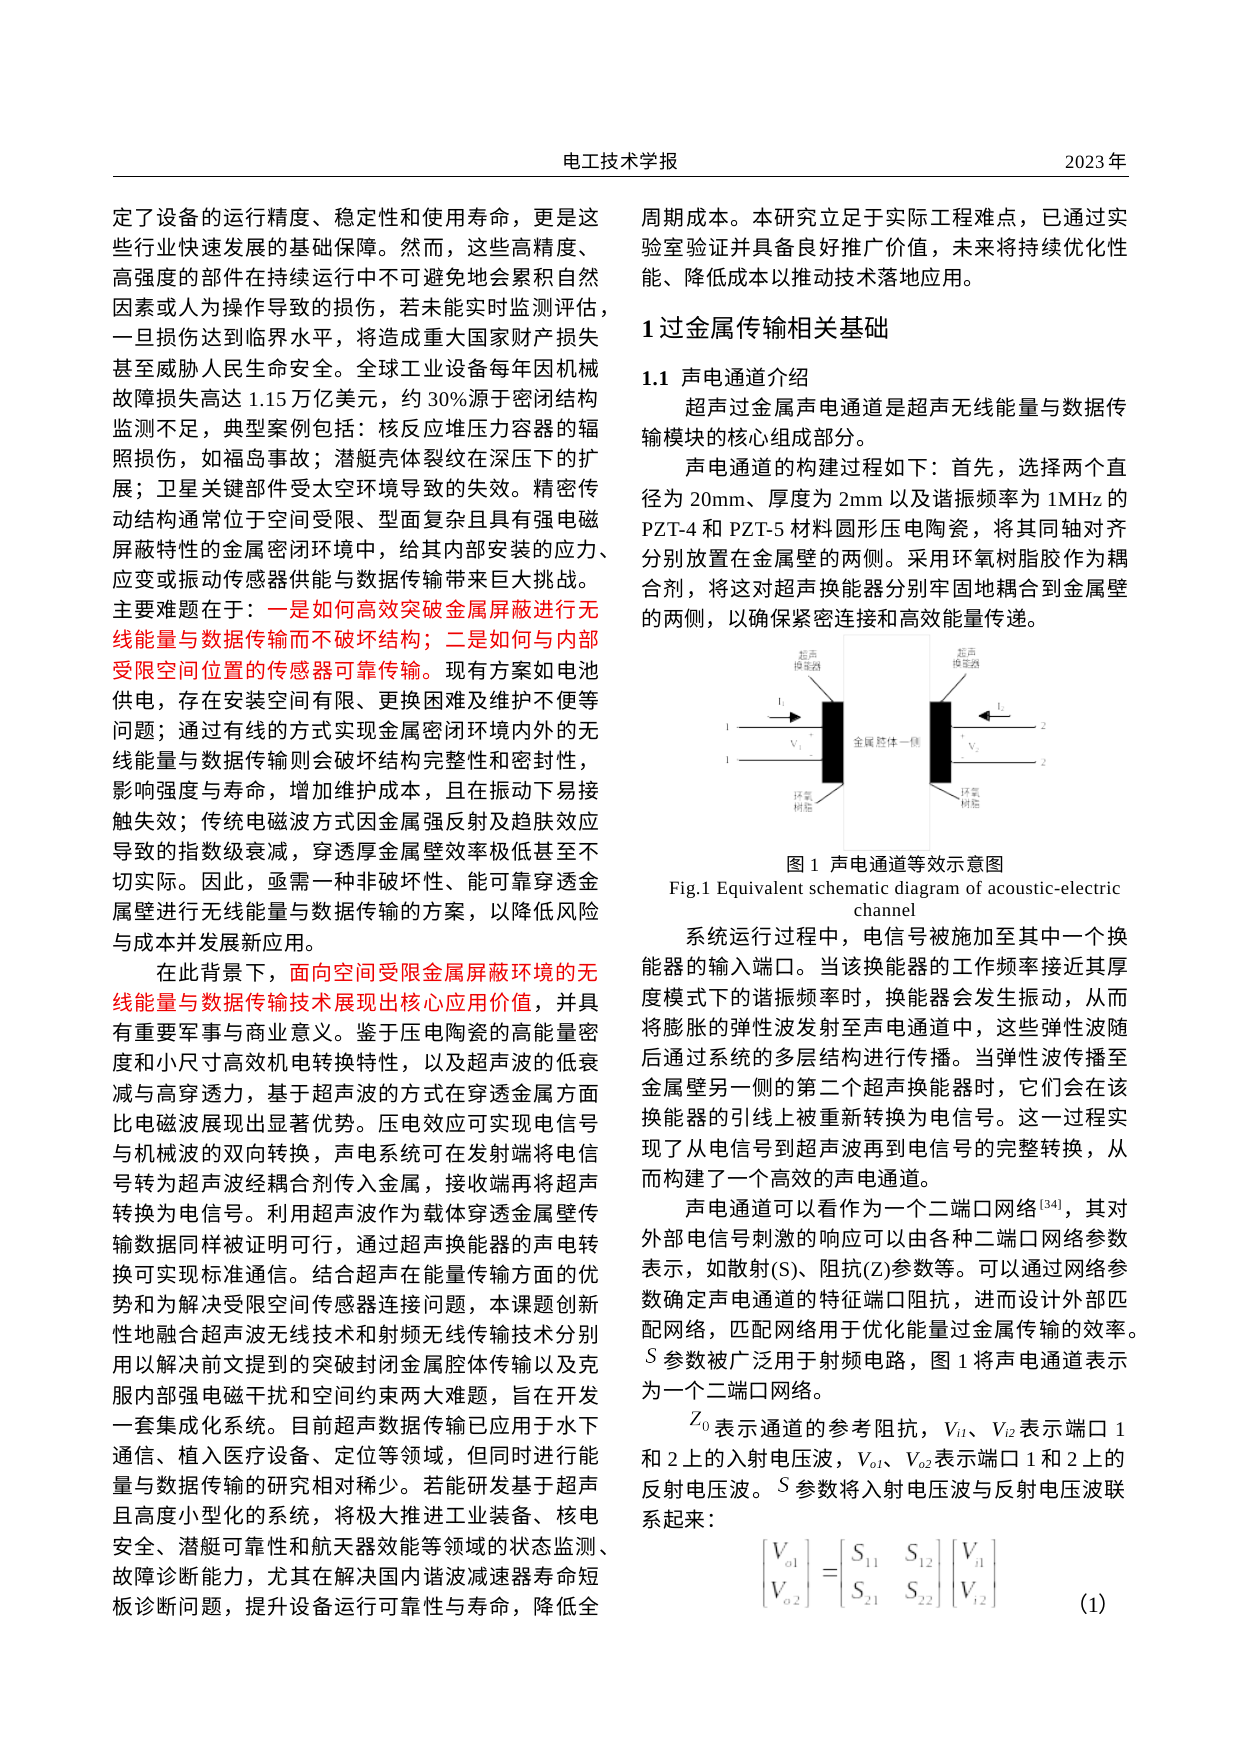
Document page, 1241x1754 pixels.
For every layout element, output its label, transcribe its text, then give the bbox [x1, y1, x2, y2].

text 表示通道的参考阻抗，Vi1、Vi2表示端口1和2上的入射电压波，Vo1、Vo2表示端口1和2上的反射电压波。参数将入射电压波与反射电压波联系起来： [641, 1405, 1125, 1534]
text （1） [641, 1534, 1125, 1619]
text 声电通道可以看作为一个二端口网络[34]，其对外部电信号刺激的响应可以由各种二端口网络参数表示，如散射(S)、阻抗(Z)参数等。可以通过网络参数确定声电通道的特征端口阻抗，进而设计外部匹配网络，匹配网络用于优化能量过金属传输的效率。参数被广泛用于射频电路，图1将声电通道表示为一个二端口网络。 [641, 1192, 1128, 1405]
text 图1 声电通道等效示意图 [641, 850, 1128, 877]
text Fig.1 Equivalent schematic diagram of acoustic-electric channel [641, 877, 1128, 920]
text 声电通道的构建过程如下：首先，选择两个直径为20mm、厚度为2mm以及谐振频率为1MHz的PZT-4和PZT-5材料圆形压电陶瓷，将其同轴对齐分别放置在金属壁的两侧。采用环氧树脂胶作为耦合剂，将这对超声换能器分别牢固地耦合到金属壁的两侧，以确保紧密连接和高效能量传递。 [641, 452, 1128, 633]
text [112, 201, 599, 956]
subtitle 1.1 声电通道介绍 [641, 361, 1128, 391]
subtitle 1过金属传输相关基础 [641, 308, 1128, 344]
text 超声过金属声电通道是超声无线能量与数据传输模块的核心组成部分。 [641, 391, 1128, 452]
text 系统运行过程中，电信号被施加至其中一个换能器的输入端口。当该换能器的工作频率接近其厚度模式下的谐振频率时，换能器会发生振动，从而将膨胀的弹性波发射至声电通道中，这些弹性波随后通过系统的多层结构进行传播。当弹性波传播至金属壁另一侧的第二个超声换能器时，它们会在该换能器的引线上被重新转换为电信号。这一过程实现了从电信号到超声波再到电信号的完整转换，从而构建了一个高效的声电通道。 [641, 920, 1128, 1192]
text 在此背景下，面向空间受限金属屏蔽环境的无线能量与数据传输技术展现出核心应用价值，并具有重要军事与商业意义。鉴于压电陶瓷的高能量密度和小尺寸高效机电转换特性，以及超声波的低衰减与高穿透力，基于超声波的方式在穿透金属方面比电磁波展现出显著优势。压电效应可实现电信号与机械波的双向转换，声电系统可在发射端将电信号转为超声波经耦合剂传入金属，接收端再将超声转换为电信号。利用超声波作为载体穿透金属壁传输数据同样被证明可行，通过超声换能器的声电转换可实现标准通信。结合超声在能量传输方面的优势和为解决受限空间传感器连接问题，本课题创新性地融合超声波无线技术和射频无线传输技术分别用以解决前文提到的突破封闭金属腔体传输以及克服内部强电磁干扰和空间约束两大难题，旨在开发一套集成化系统。目前超声数据传输已应用于水下通信、植入医疗设备、定位等领域，但同时进行能量与数据传输的研究相对稀少。若能研发基于超声且高度小型化的系统，将极大推进工业装备、核电安全、潜艇可靠性和航天器效能等领域的状态监测、故障诊断能力，尤其在解决国内谐波减速器寿命短板诊断问题，提升设备运行可靠性与寿命，降低全周期成本。本研究立足于实际工程难点，已通过实验室验证并具备良好推广价值，未来将持续优化性能、降低成本以推动技术落地应用。 [112, 956, 599, 1621]
